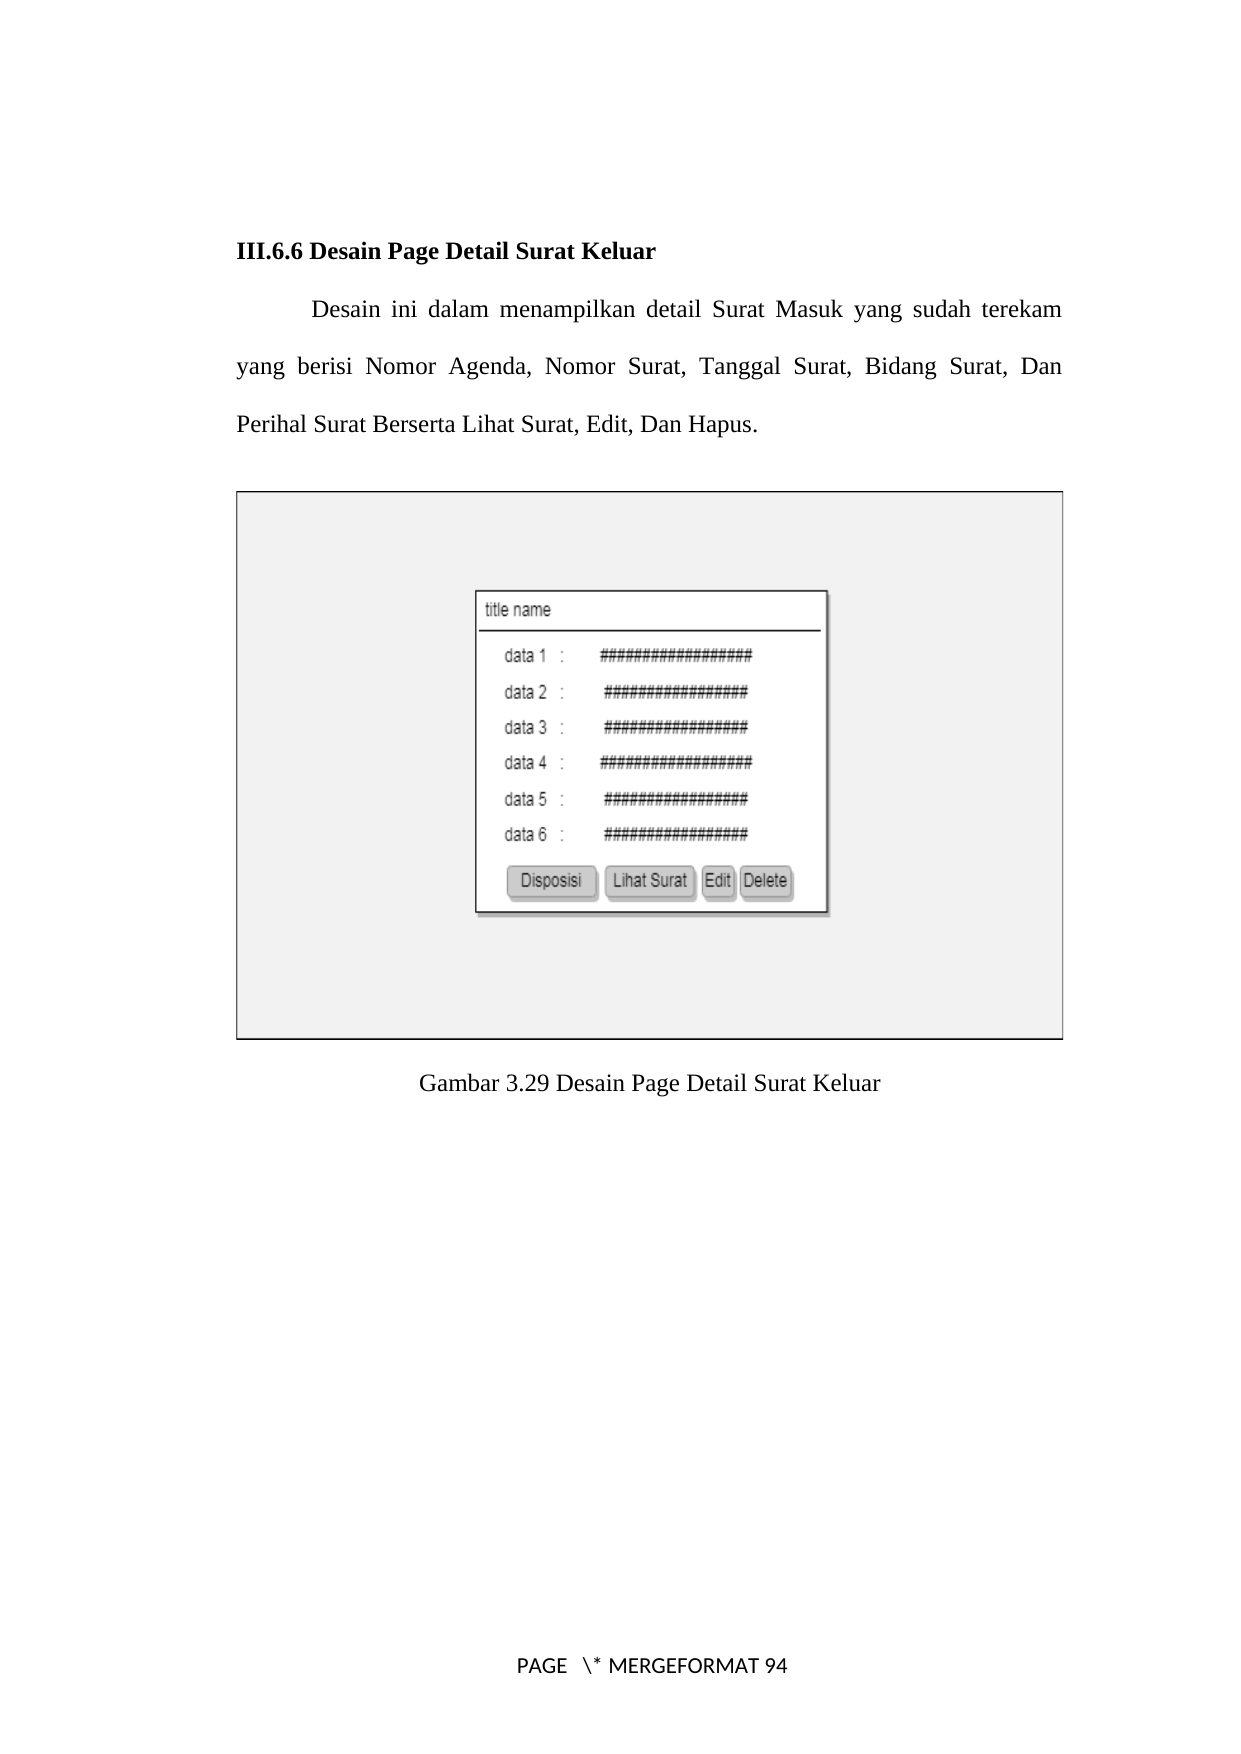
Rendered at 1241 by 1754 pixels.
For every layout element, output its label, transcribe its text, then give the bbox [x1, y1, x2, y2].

text Gambar 3.29 Desain Page Detail Surat Keluar [236, 1068, 1063, 1097]
text Desain ini dalam menampilkan detail Surat Masuk yang sudah terekam yang berisi Nomor Agenda, Nomor Surat, Tanggal Surat, Bidang Surat, Dan Perihal Surat Berserta Lihat Surat, Edit, Dan Hapus. [236, 294, 1063, 437]
picture [236, 491, 1064, 1040]
subtitle Desain Page Detail Surat Keluar [236, 236, 1063, 265]
